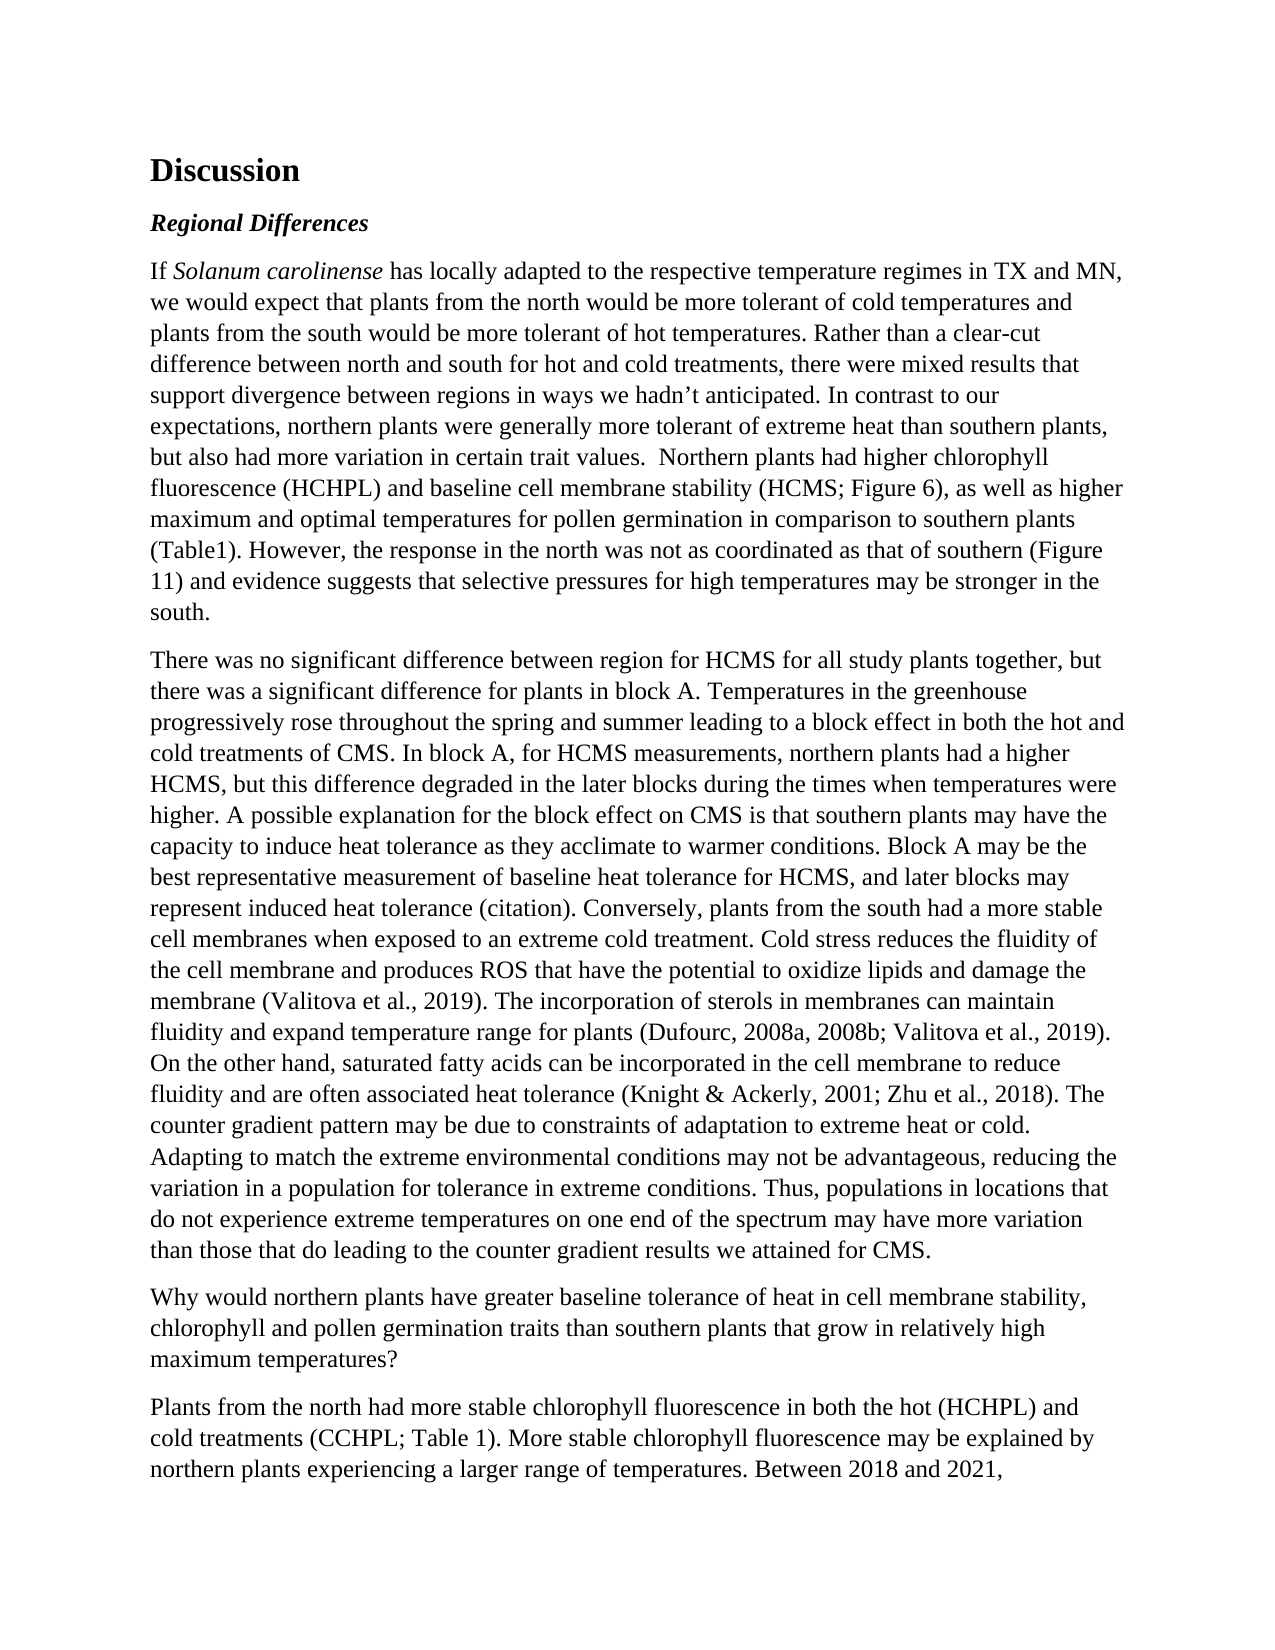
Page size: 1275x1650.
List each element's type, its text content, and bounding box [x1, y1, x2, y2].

text Regional Differences [150, 208, 1125, 237]
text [150, 1392, 1125, 1483]
text Discussion [150, 150, 1125, 188]
text There was no significant difference between region for HCMS for all study plants together, but there was a significant difference for plants in block A. Temperatures in the greenhouse progressively rose throughout the spring and summer leading to a block effect in both the hot and cold treatments of CMS. In block A, for HCMS measurements, northern plants had a higher HCMS, but this difference degraded in the later blocks during the times when temperatures were higher. A possible explanation for the block effect on CMS is that southern plants may have the capacity to induce heat tolerance as they acclimate to warmer conditions. Block A may be the best representative measurement of baseline heat tolerance for HCMS, and later blocks may represent induced heat tolerance (citation). Conversely, plants from the south had a more stable cell membranes when exposed to an extreme cold treatment. Cold stress reduces the fluidity of the cell membrane and produces ROS that have the potential to oxidize lipids and damage the membrane (Valitova et al., 2019). The incorporation of sterols in membranes can maintain fluidity and expand temperature range for plants (Dufourc, 2008a, 2008b; Valitova et al., 2019). On the other hand, saturated fatty acids can be incorporated in the cell membrane to reduce fluidity and are often associated heat tolerance (Knight & Ackerly, 2001; Zhu et al., 2018). The counter gradient pattern may be due to constraints of adaptation to extreme heat or cold. Adapting to match the extreme environmental conditions may not be advantageous, reducing the variation in a population for tolerance in extreme conditions. Thus, populations in locations that do not experience extreme temperatures on one end of the spectrum may have more variation than those that do leading to the counter gradient results we attained for CMS. [150, 645, 1125, 1263]
text Why would northern plants have greater baseline tolerance of heat in cell membrane stability, chlorophyll and pollen germination traits than southern plants that grow in relatively high maximum temperatures? [150, 1282, 1125, 1373]
text If Solanum carolinense has locally adapted to the respective temperature regimes in TX and MN, we would expect that plants from the north would be more tolerant of cold temperatures and plants from the south would be more tolerant of hot temperatures. Rather than a clear-cut difference between north and south for hot and cold treatments, there were mixed results that support divergence between regions in ways we hadn’t anticipated. In contrast to our expectations, northern plants were generally more tolerant of extreme heat than southern plants, but also had more variation in certain trait values. Northern plants had higher chlorophyll fluorescence (HCHPL) and baseline cell membrane stability (HCMS; Figure 6), as well as higher maximum and optimal temperatures for pollen germination in comparison to southern plants (Table1). However, the response in the north was not as coordinated as that of southern (Figure 11) and evidence suggests that selective pressures for high temperatures may be stronger in the south. [150, 256, 1125, 626]
